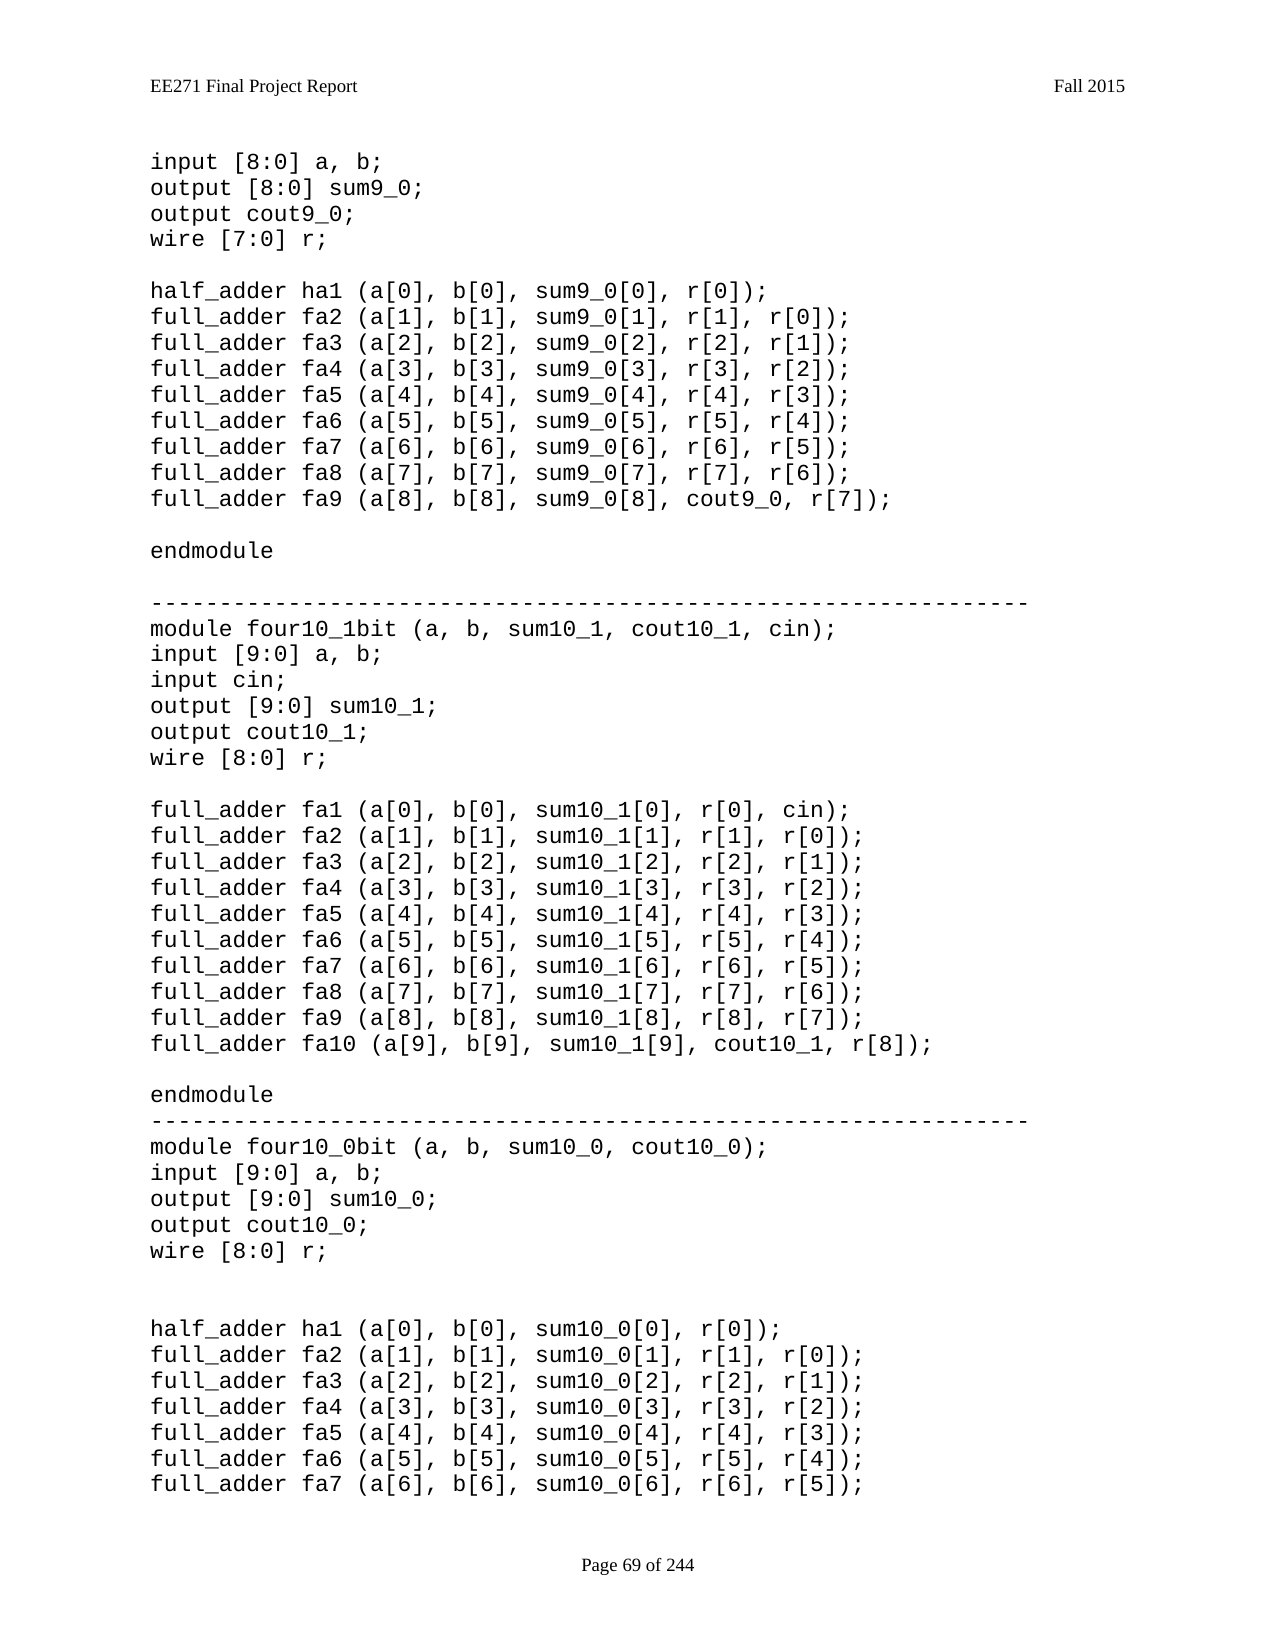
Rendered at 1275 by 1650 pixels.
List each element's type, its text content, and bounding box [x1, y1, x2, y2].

text output cout10_1; [150, 721, 1125, 747]
text full_adder fa9 (a[8], b[8], sum9_0[8], cout9_0, r[7]); [150, 487, 1125, 513]
text output cout9_0; [150, 202, 1125, 228]
text full_adder fa7 (a[6], b[6], sum10_1[6], r[6], r[5]); [150, 954, 1125, 980]
text half_adder ha1 (a[0], b[0], sum10_0[0], r[0]); [150, 1317, 1125, 1343]
text full_adder fa5 (a[4], b[4], sum10_1[4], r[4], r[3]); [150, 902, 1125, 928]
text wire [7:0] r; [150, 228, 1125, 254]
text full_adder fa5 (a[4], b[4], sum9_0[4], r[4], r[3]); [150, 383, 1125, 409]
text full_adder fa4 (a[3], b[3], sum9_0[3], r[3], r[2]); [150, 357, 1125, 383]
text full_adder fa9 (a[8], b[8], sum10_1[8], r[8], r[7]); [150, 1006, 1125, 1032]
text full_adder fa2 (a[1], b[1], sum10_0[1], r[1], r[0]); [150, 1343, 1125, 1369]
text wire [8:0] r; [150, 1239, 1125, 1265]
text input cin; [150, 669, 1125, 695]
text wire [8:0] r; [150, 747, 1125, 772]
text full_adder fa10 (a[9], b[9], sum10_1[9], cout10_1, r[8]); [150, 1032, 1125, 1058]
text output [9:0] sum10_0; [150, 1187, 1125, 1213]
text full_adder fa5 (a[4], b[4], sum10_0[4], r[4], r[3]); [150, 1421, 1125, 1447]
text full_adder fa6 (a[5], b[5], sum10_0[5], r[5], r[4]); [150, 1447, 1125, 1473]
text full_adder fa4 (a[3], b[3], sum10_0[3], r[3], r[2]); [150, 1395, 1125, 1421]
text half_adder ha1 (a[0], b[0], sum9_0[0], r[0]); [150, 280, 1125, 306]
text input [9:0] a, b; [150, 1162, 1125, 1187]
text full_adder fa3 (a[2], b[2], sum9_0[2], r[2], r[1]); [150, 332, 1125, 357]
text full_adder fa6 (a[5], b[5], sum10_1[5], r[5], r[4]); [150, 928, 1125, 954]
text output cout10_0; [150, 1213, 1125, 1239]
text full_adder fa4 (a[3], b[3], sum10_1[3], r[3], r[2]); [150, 876, 1125, 902]
text module four10_0bit (a, b, sum10_0, cout10_0); [150, 1136, 1125, 1162]
text full_adder fa3 (a[2], b[2], sum10_0[2], r[2], r[1]); [150, 1369, 1125, 1395]
text full_adder fa2 (a[1], b[1], sum10_1[1], r[1], r[0]); [150, 824, 1125, 850]
text endmodule [150, 539, 1125, 565]
text full_adder fa1 (a[0], b[0], sum10_1[0], r[0], cin); [150, 798, 1125, 824]
text full_adder fa8 (a[7], b[7], sum10_1[7], r[7], r[6]); [150, 980, 1125, 1006]
text input [9:0] a, b; [150, 643, 1125, 669]
text full_adder fa6 (a[5], b[5], sum9_0[5], r[5], r[4]); [150, 409, 1125, 435]
text ---------------------------------------------------------------- [150, 1110, 1125, 1136]
text ---------------------------------------------------------------- [150, 591, 1125, 617]
text full_adder fa2 (a[1], b[1], sum9_0[1], r[1], r[0]); [150, 306, 1125, 332]
text full_adder fa8 (a[7], b[7], sum9_0[7], r[7], r[6]); [150, 461, 1125, 487]
text full_adder fa7 (a[6], b[6], sum10_0[6], r[6], r[5]); [150, 1473, 1125, 1499]
text output [9:0] sum10_1; [150, 695, 1125, 721]
text output [8:0] sum9_0; [150, 176, 1125, 202]
text endmodule [150, 1084, 1125, 1110]
text module four10_1bit (a, b, sum10_1, cout10_1, cin); [150, 617, 1125, 643]
text full_adder fa3 (a[2], b[2], sum10_1[2], r[2], r[1]); [150, 850, 1125, 876]
text input [8:0] a, b; [150, 150, 1125, 176]
text full_adder fa7 (a[6], b[6], sum9_0[6], r[6], r[5]); [150, 435, 1125, 461]
